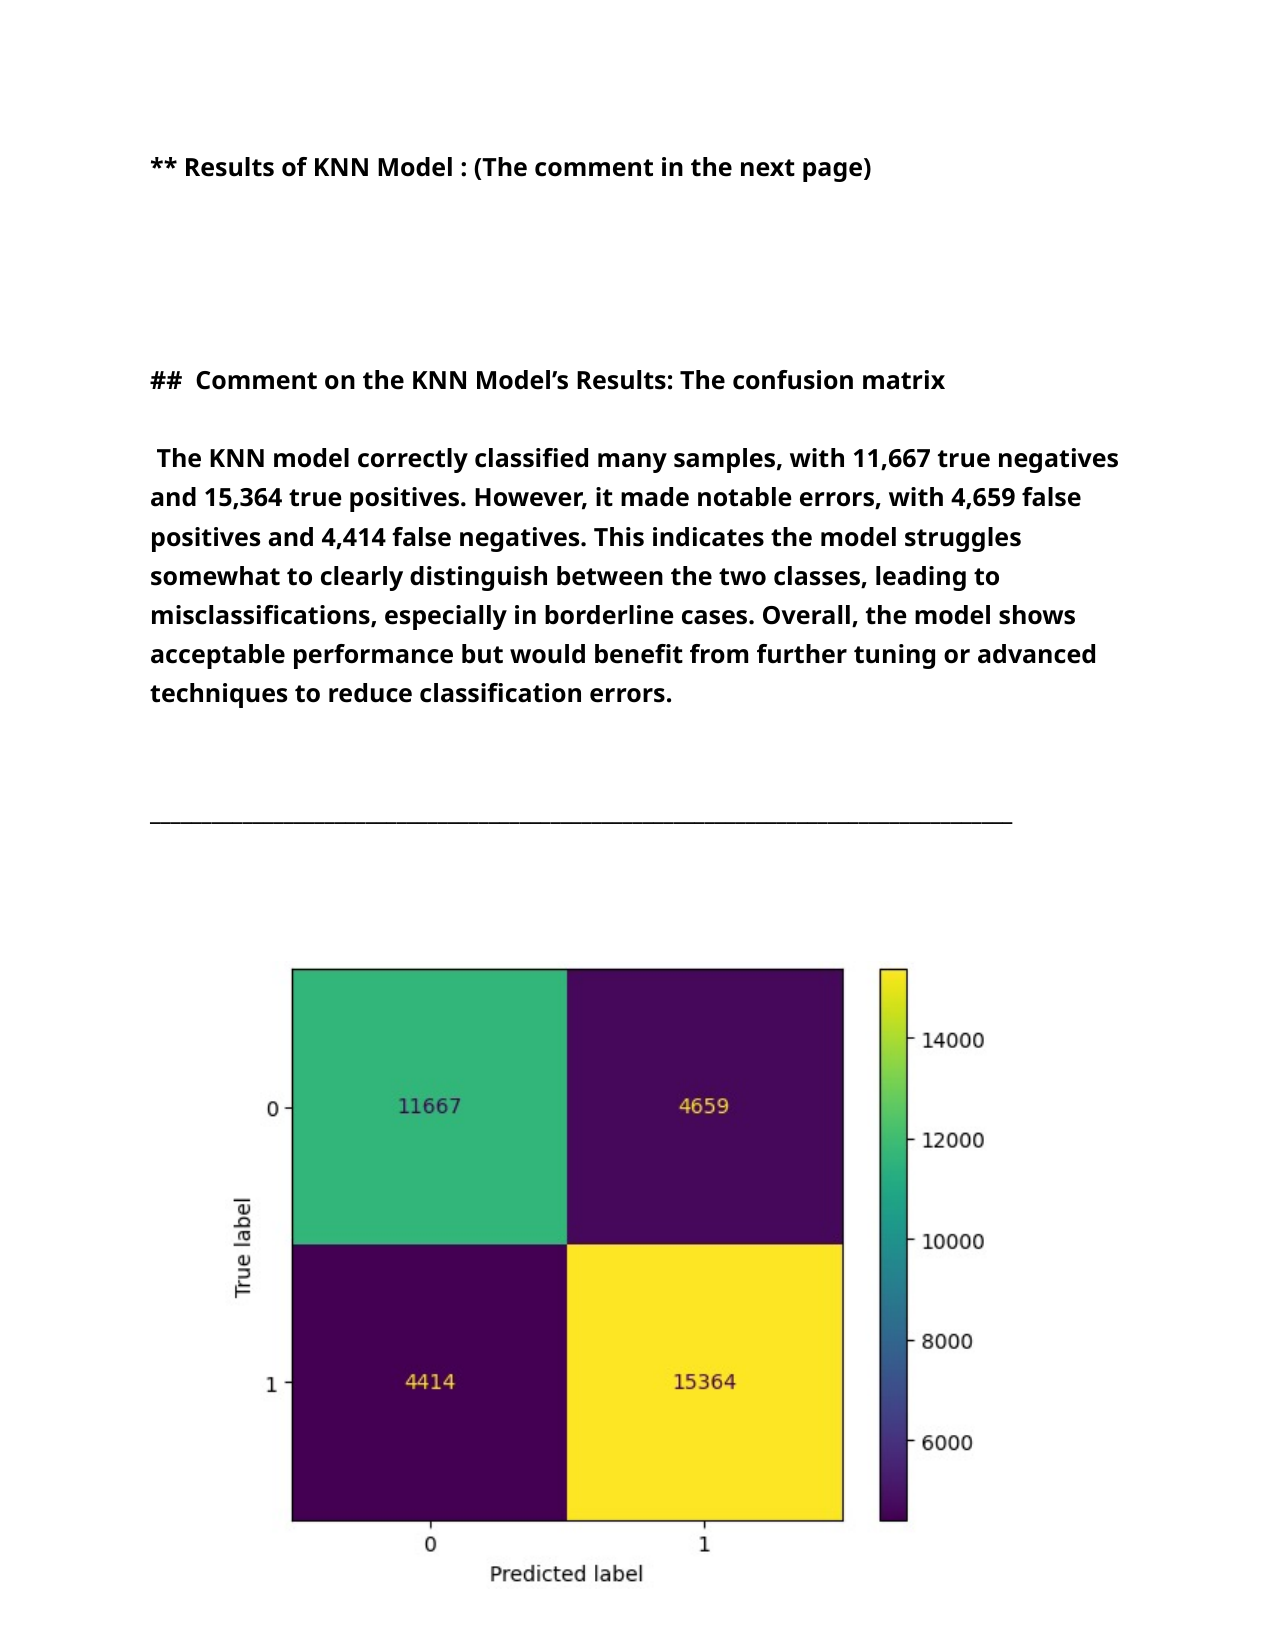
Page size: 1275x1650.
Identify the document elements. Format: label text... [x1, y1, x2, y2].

picture [225, 961, 1036, 1589]
text ## Comment on the KNN Model’s Results: The confusion matrix The KNN model correctly classified many samples, with 11,667 true negatives and 15,364 true positives. However, it made notable errors, with 4,659 false positives and 4,414 false negatives. This indicates the model struggles somewhat to clearly distinguish between the two classes, leading to misclassifications, especially in borderline cases. Overall, the model shows acceptable performance but would benefit from further tuning or advanced techniques to reduce classification errors. ____________________________________________________________________________________ [150, 206, 1125, 945]
text ** Results of KNN Model : (The comment in the next page) [150, 150, 1125, 184]
